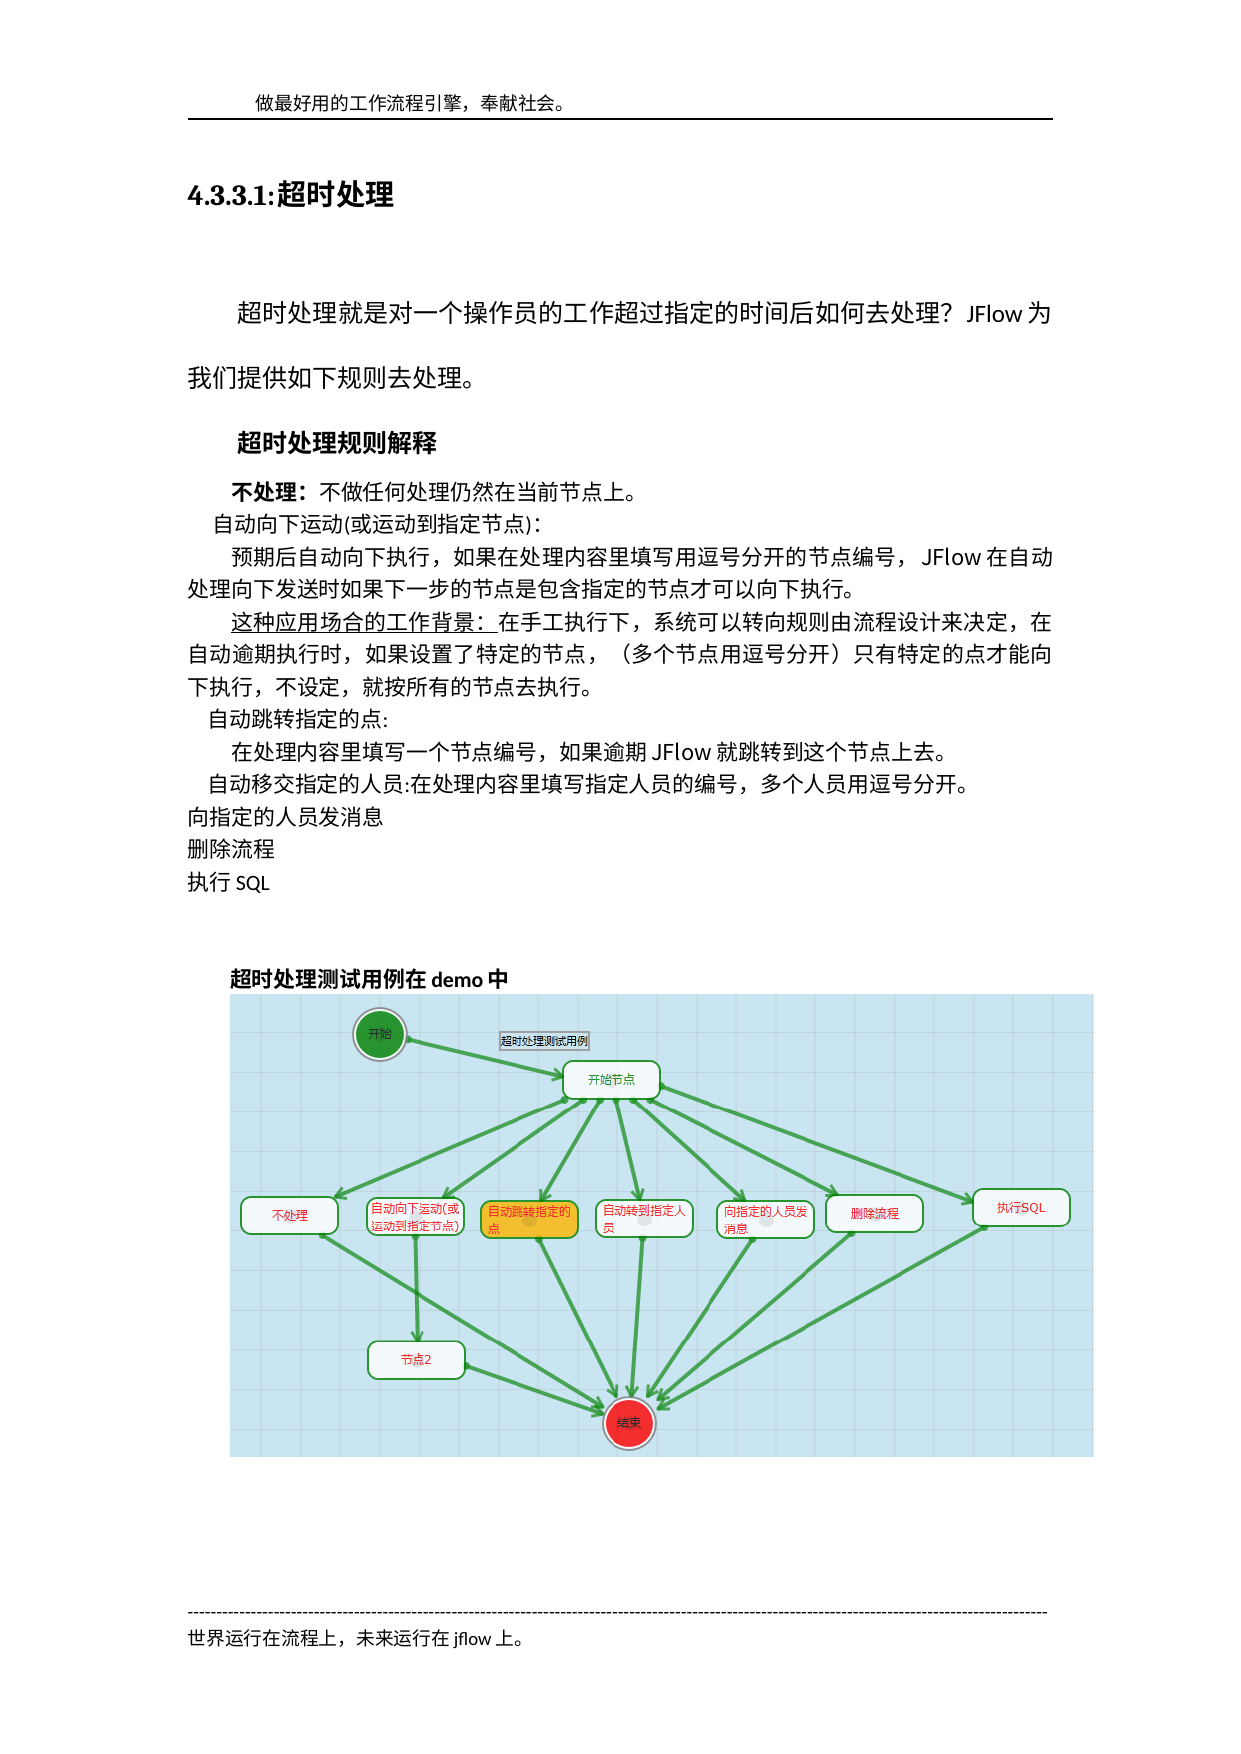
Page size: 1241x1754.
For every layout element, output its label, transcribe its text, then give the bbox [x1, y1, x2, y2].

text 超时处理测试用例在demo中 [187, 962, 1053, 994]
text 不处理：不做任何处理仍然在当前节点上。 [187, 474, 1053, 507]
text 自动向下运动(或运动到指定节点)： [187, 507, 1053, 539]
picture [229, 994, 1094, 1457]
text 超时处理就是对一个操作员的工作超过指定的时间后如何去处理？JFlow为我们提供如下规则去处理。 [187, 279, 1053, 409]
text 超时处理规则解释 [187, 409, 1053, 474]
text 预期后自动向下执行，如果在处理内容里填写用逗号分开的节点编号，JFlow在自动处理向下发送时如果下一步的节点是包含指定的节点才可以向下执行。 [187, 539, 1053, 604]
text 在处理内容里填写一个节点编号，如果逾期JFlow就跳转到这个节点上去。 [187, 734, 1053, 767]
text 向指定的人员发消息 [187, 799, 1053, 832]
text 删除流程 [187, 832, 1053, 864]
text 自动移交指定的人员:在处理内容里填写指定人员的编号，多个人员用逗号分开。 [187, 767, 1053, 799]
text 执行SQL [187, 864, 1053, 897]
text 这种应用场合的工作背景：在手工执行下，系统可以转向规则由流程设计来决定，在自动逾期执行时，如果设置了特定的节点，（多个节点用逗号分开）只有特定的点才能向下执行，不设定，就按所有的节点去执行。 [187, 604, 1053, 702]
text 自动跳转指定的点: [187, 702, 1053, 734]
subtitle 超时处理 [187, 160, 1053, 225]
